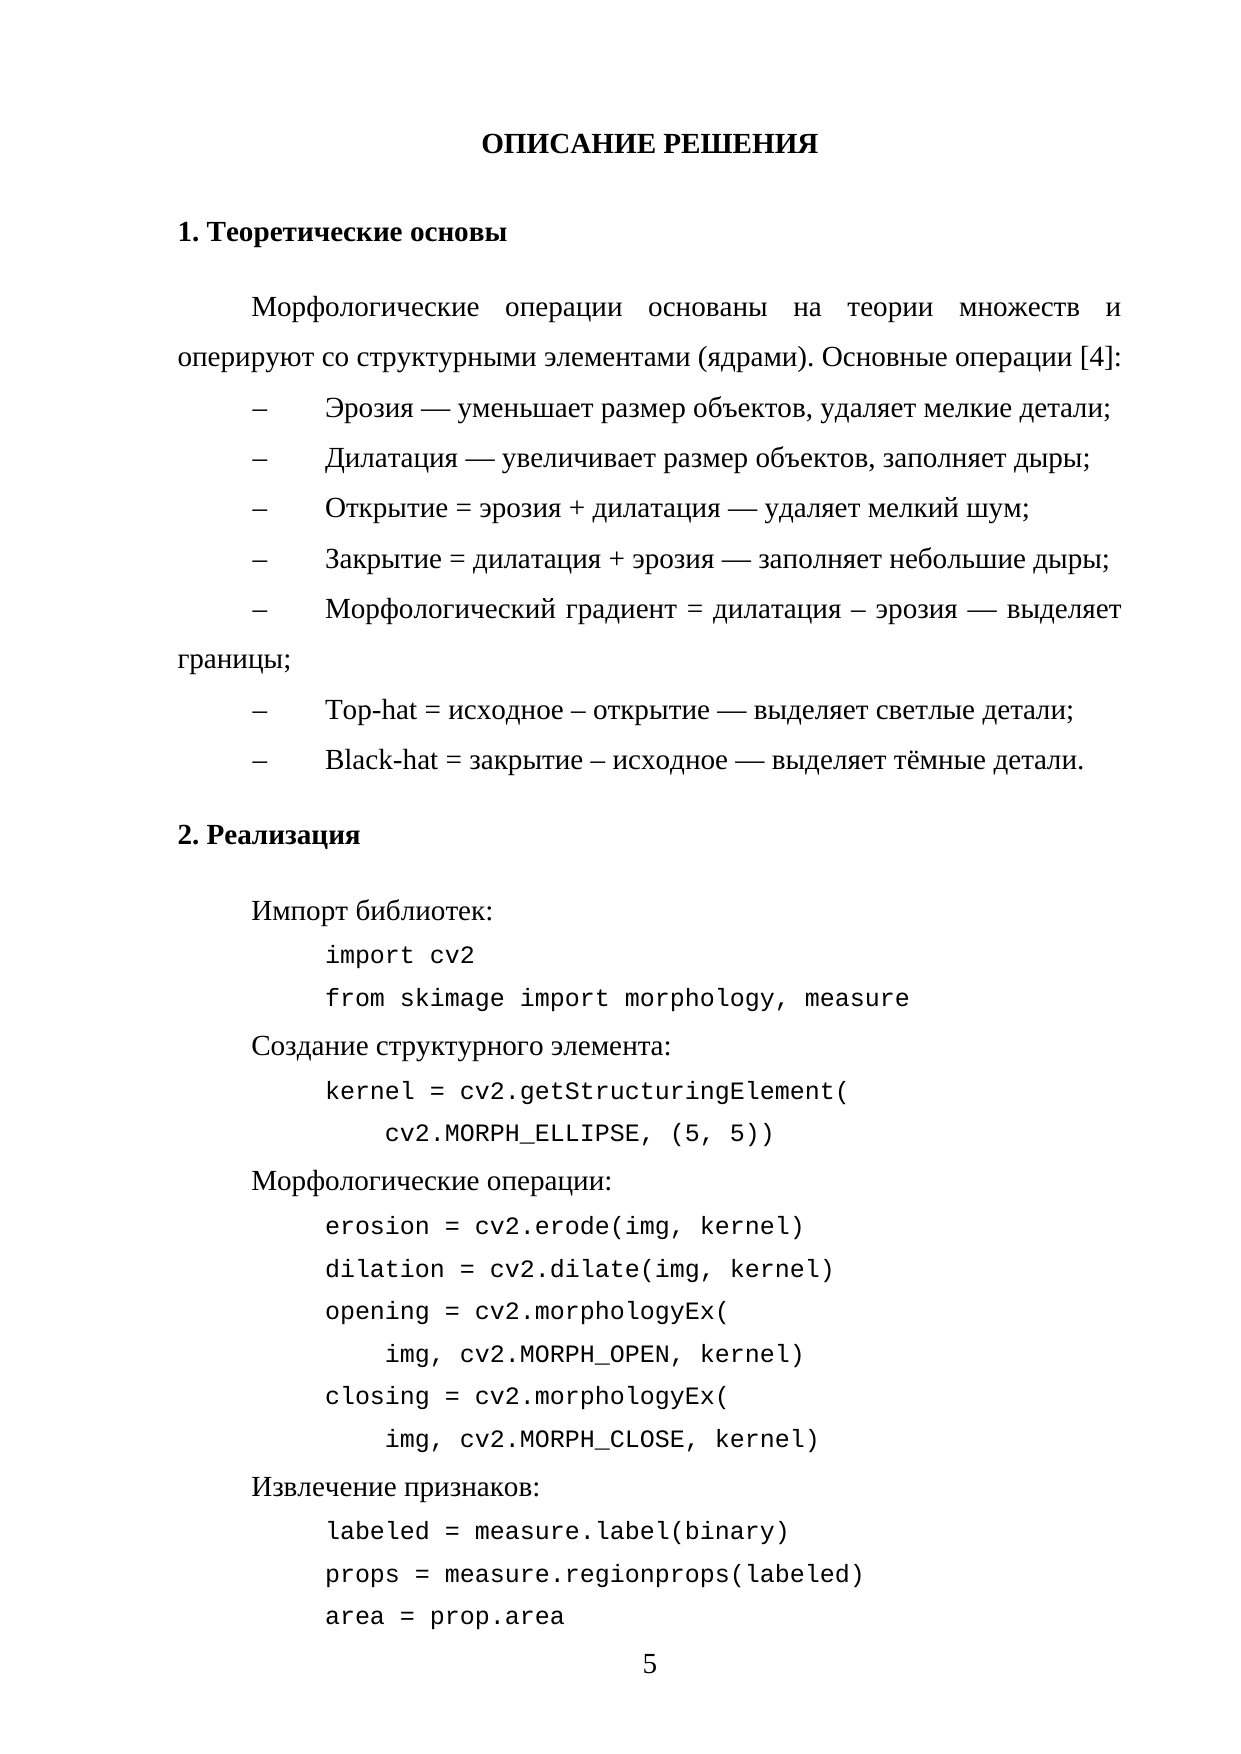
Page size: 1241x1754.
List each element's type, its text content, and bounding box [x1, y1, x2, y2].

list Эрозия — уменьшает размер объектов, удаляет мелкие детали; [177, 390, 1122, 423]
text dilation = cv2.dilate(img, kernel) [251, 1256, 1122, 1284]
subtitle 1. Теоретические основы [177, 214, 1122, 247]
text opening = cv2.morphologyEx( [251, 1299, 1122, 1327]
text img, cv2.MORPH_OPEN, kernel) [251, 1341, 1122, 1369]
text Создание структурного элемента: [177, 1028, 1122, 1062]
text Извлечение признаков: [177, 1469, 1122, 1502]
text Морфологические операции основаны на теории множеств и оперируют со структурными элементами (ядрами). Основные операции [4]: [177, 289, 1122, 373]
text labeled = measure.label(binary) [251, 1519, 1122, 1547]
text props = measure.regionprops(labeled) [251, 1561, 1122, 1590]
subtitle ОПИСАНИЕ РЕШЕНИЯ [177, 126, 1122, 160]
list Black-hat = закрытие – исходное — выделяет тёмные детали. [177, 742, 1122, 776]
list Дилатация — увеличивает размер объектов, заполняет дыры; [177, 440, 1122, 474]
text img, cv2.MORPH_CLOSE, kernel) [251, 1426, 1122, 1454]
list Морфологический градиент = дилатация – эрозия — выделяет границы; [177, 591, 1122, 675]
list Открытие = эрозия + дилатация — удаляет мелкий шум; [177, 491, 1122, 524]
text closing = cv2.morphologyEx( [251, 1384, 1122, 1412]
subtitle 2. Реализация [177, 817, 1122, 851]
text Морфологические операции: [177, 1163, 1122, 1197]
list Закрытие = дилатация + эрозия — заполняет небольшие дыры; [177, 541, 1122, 574]
text cv2.MORPH_ELLIPSE, (5, 5)) [251, 1121, 1122, 1149]
text erosion = cv2.erode(img, kernel) [251, 1214, 1122, 1242]
list Top-hat = исходное – открытие — выделяет светлые детали; [177, 692, 1122, 725]
text kernel = cv2.getStructuringElement( [251, 1078, 1122, 1107]
text import cv2 [251, 943, 1122, 971]
text area = prop.area [251, 1604, 1122, 1632]
text from skimage import morphology, measure [251, 986, 1122, 1014]
text Импорт библиотек: [177, 893, 1122, 926]
